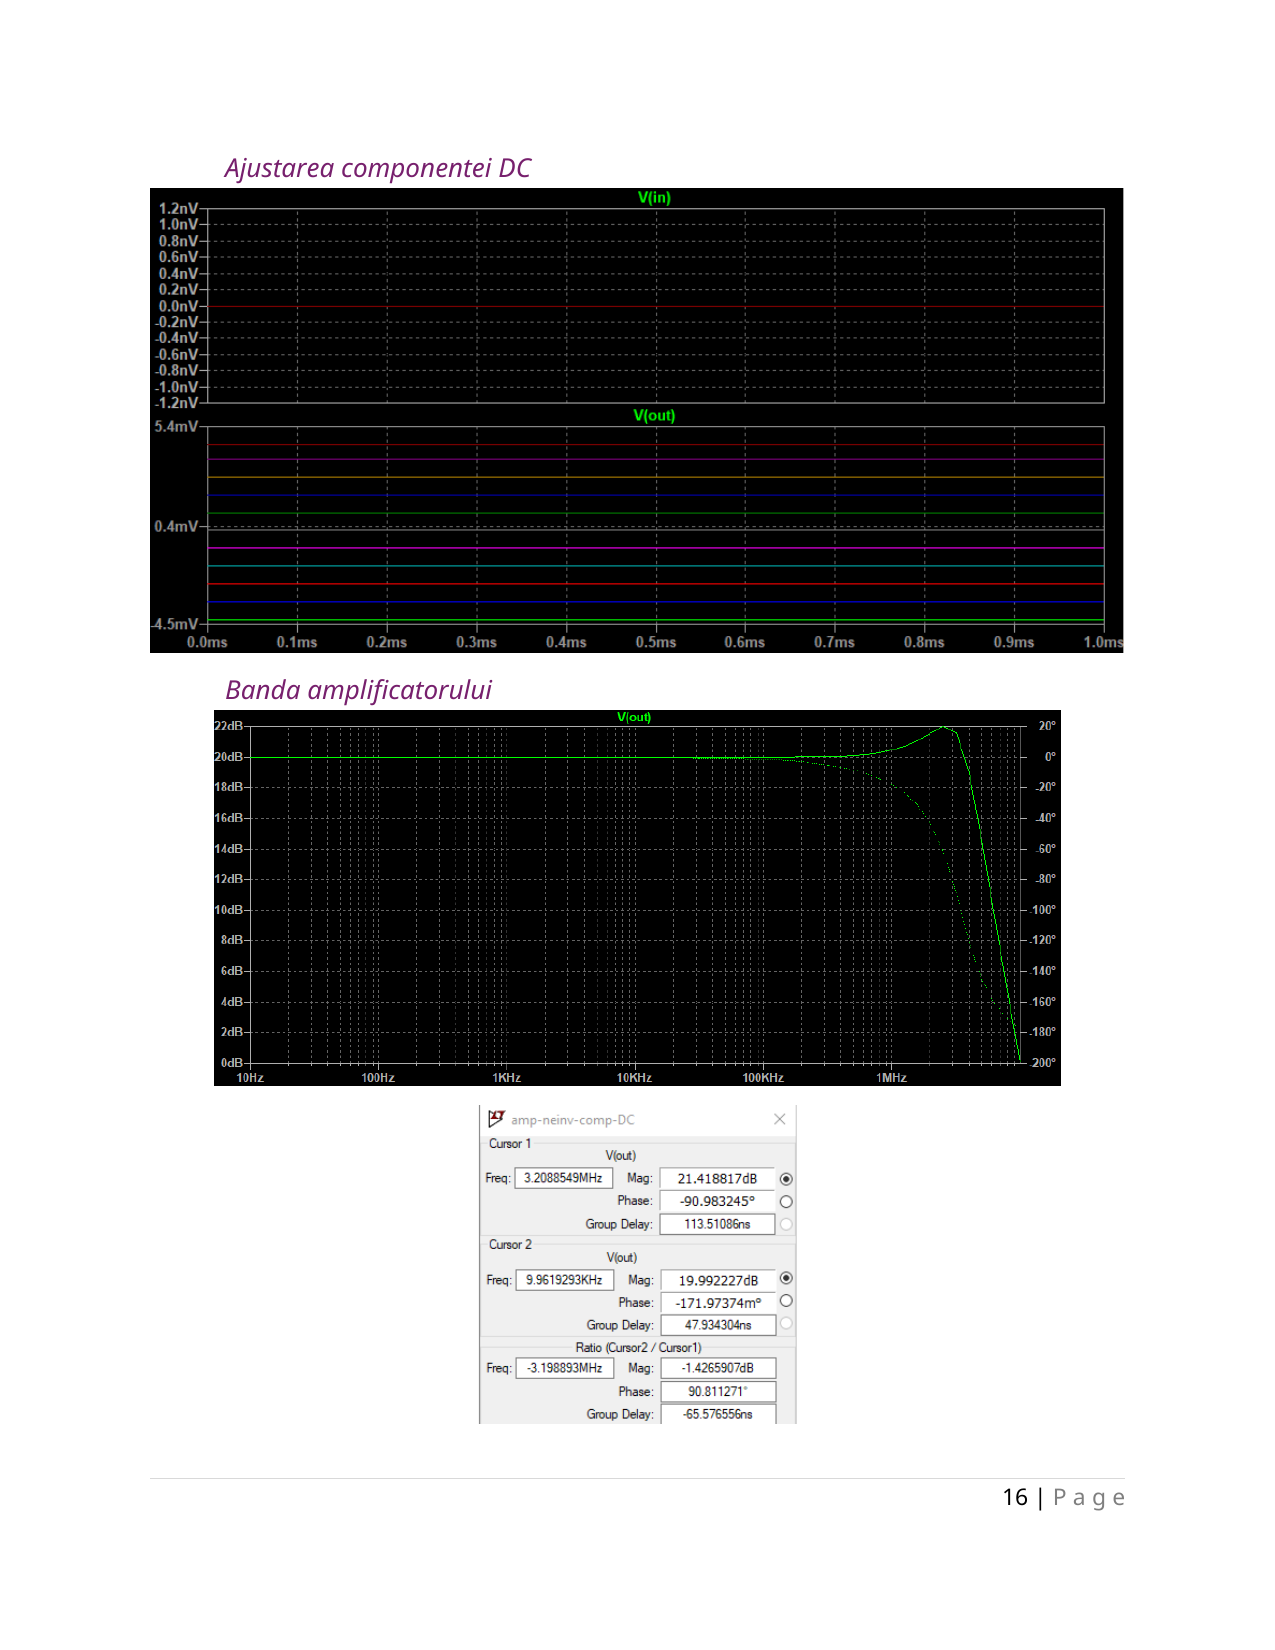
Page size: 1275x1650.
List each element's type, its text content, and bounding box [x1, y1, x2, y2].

picture [478, 1105, 797, 1424]
subtitle Ajustarea componentei DC [150, 150, 1125, 186]
picture [150, 188, 1124, 653]
picture [214, 710, 1061, 1086]
subtitle Banda amplificatorului [150, 672, 1125, 707]
